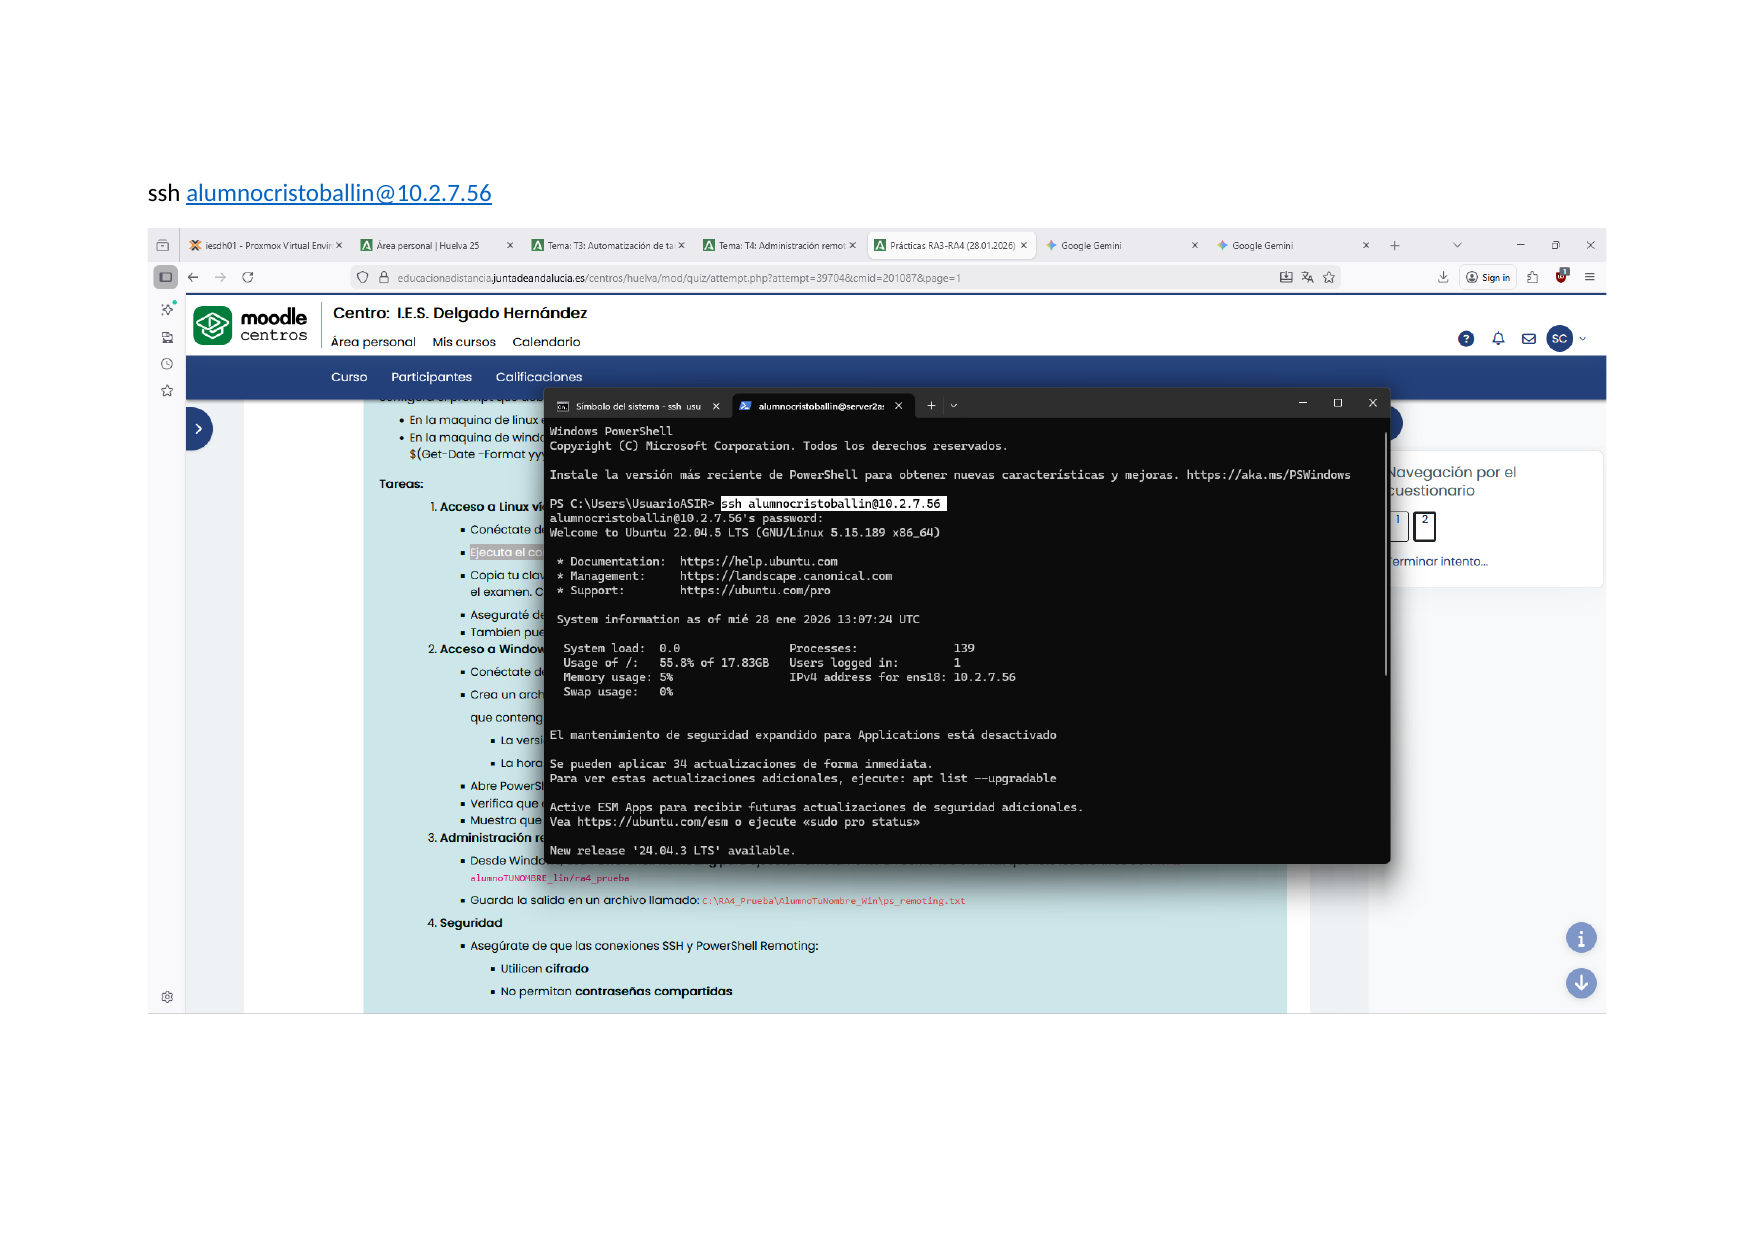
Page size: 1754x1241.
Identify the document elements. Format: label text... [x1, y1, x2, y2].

picture [147, 228, 1607, 1014]
text ssh alumnocristoballin@10.2.7.56 [148, 177, 1606, 208]
